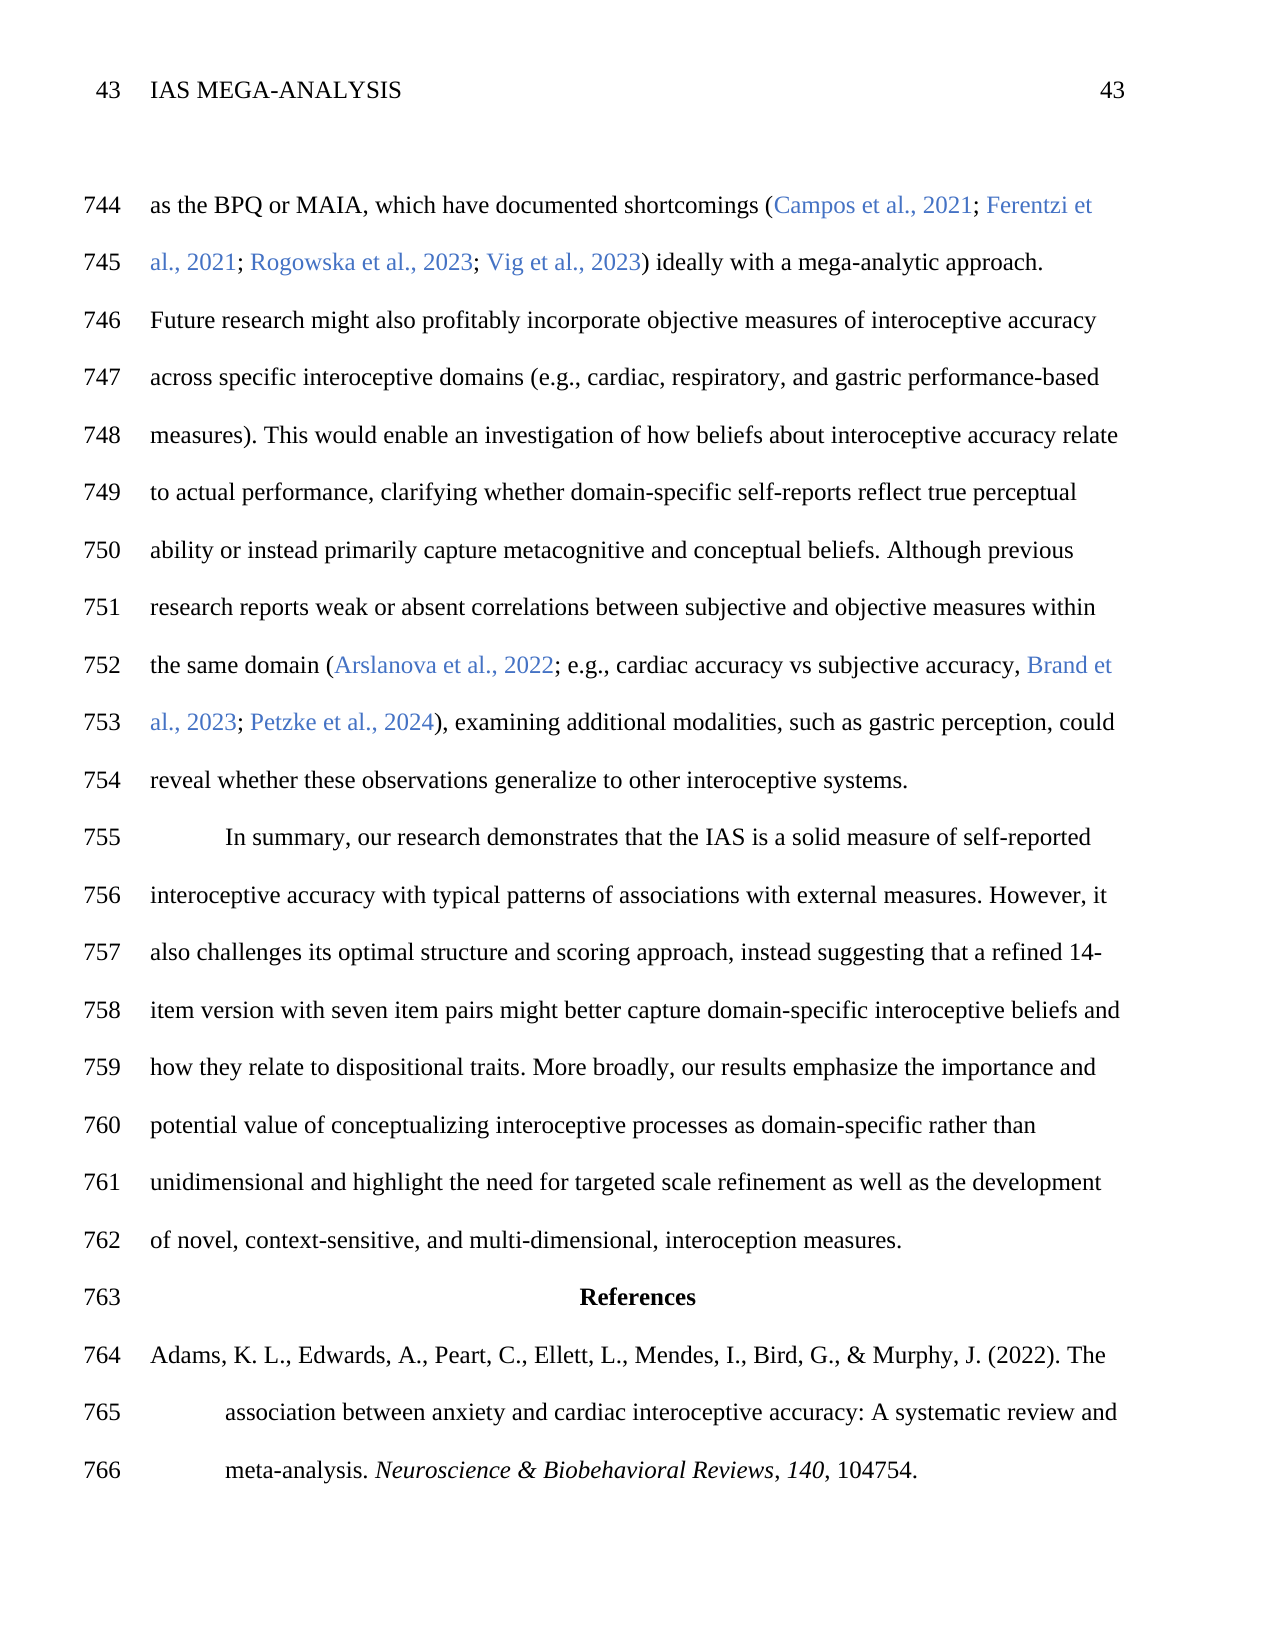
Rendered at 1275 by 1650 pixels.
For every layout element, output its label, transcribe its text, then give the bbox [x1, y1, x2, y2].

subtitle References [150, 1282, 1125, 1311]
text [150, 190, 1125, 794]
text Adams, K. L., Edwards, A., Peart, C., Ellett, L., Mendes, I., Bird, G., & Murphy, J. (2022). The association between anxiety and cardiac interoceptive accuracy: A systematic review and meta-analysis. Neuroscience & Biobehavioral Reviews, 140, 104754. [150, 1340, 1125, 1484]
text In summary, our research demonstrates that the IAS is a solid measure of self-reported interoceptive accuracy with typical patterns of associations with external measures. However, it also challenges its optimal structure and scoring approach, instead suggesting that a refined 14-item version with seven item pairs might better capture domain-specific interoceptive beliefs and how they relate to dispositional traits. More broadly, our results emphasize the importance and potential value of conceptualizing interoceptive processes as domain-specific rather than unidimensional and highlight the need for targeted scale refinement as well as the development of novel, context-sensitive, and multi-dimensional, interoception measures. [150, 822, 1125, 1254]
